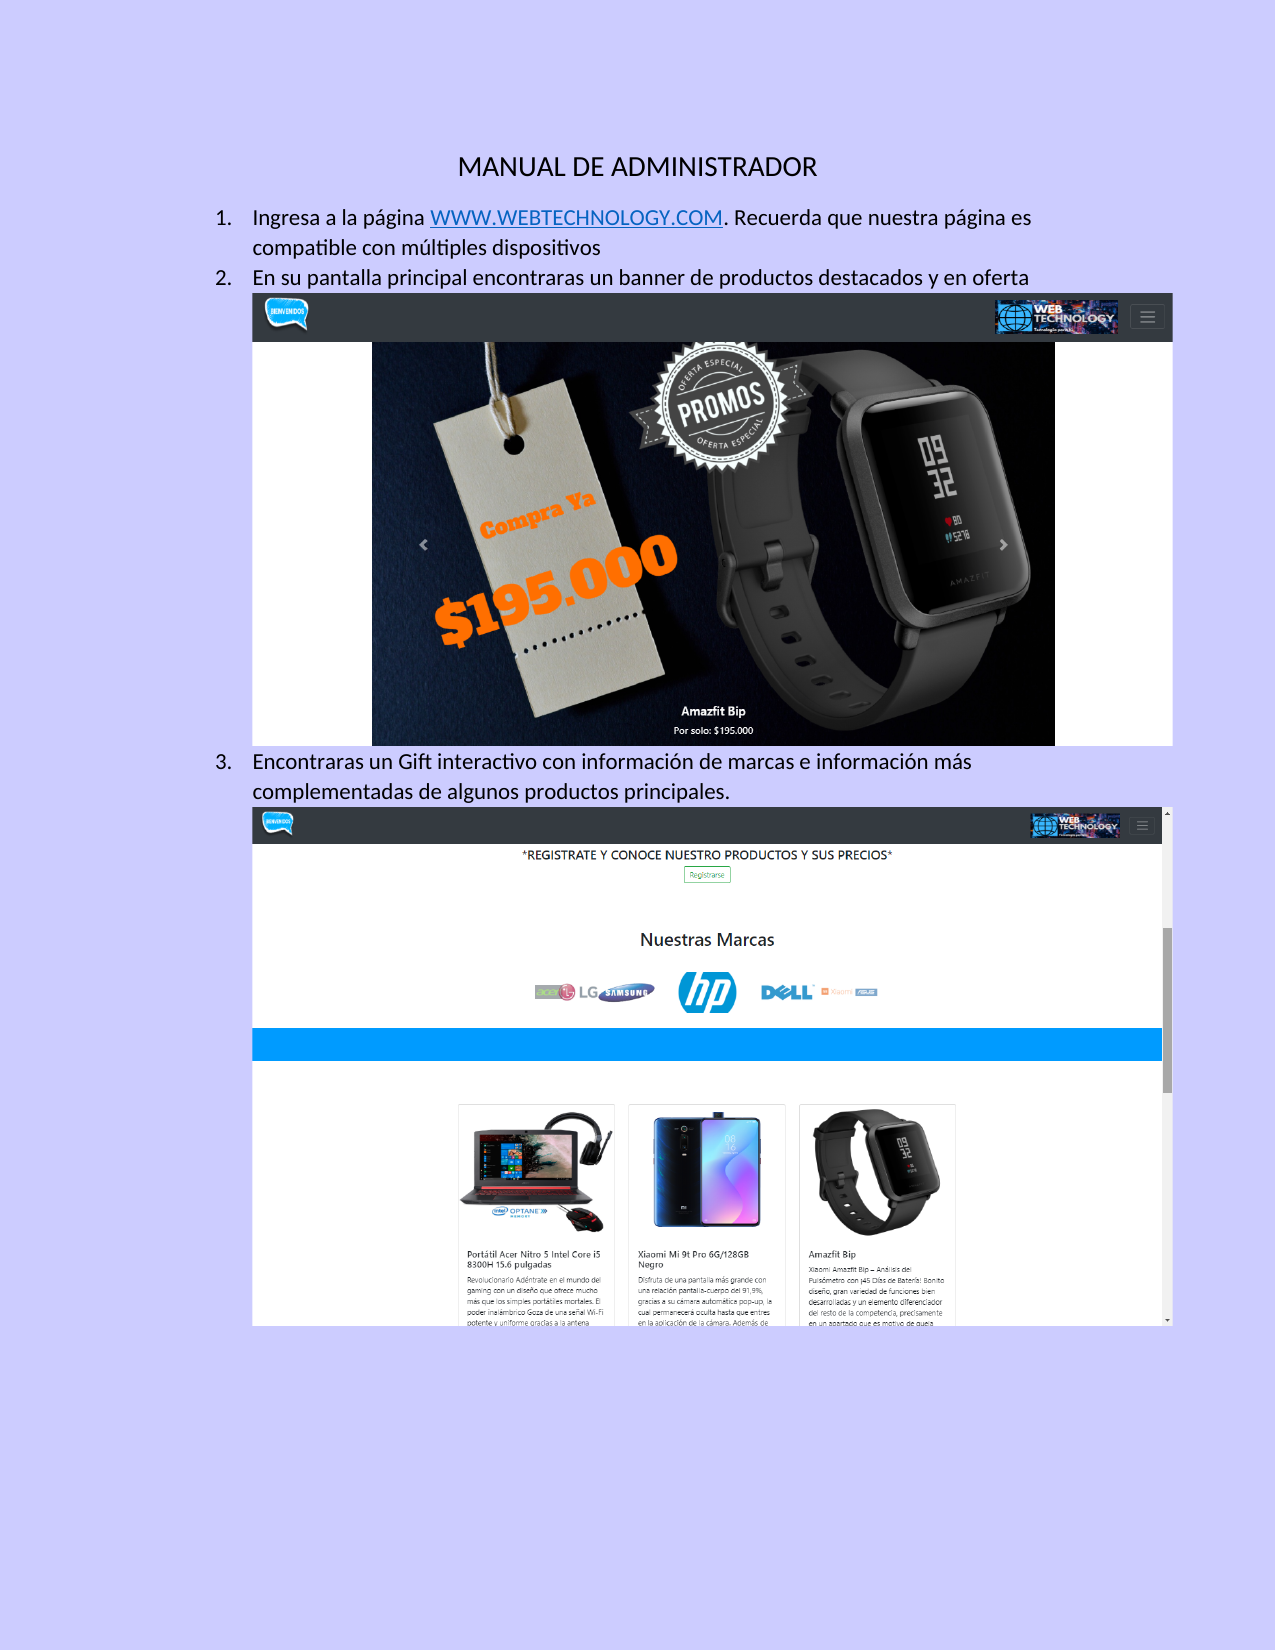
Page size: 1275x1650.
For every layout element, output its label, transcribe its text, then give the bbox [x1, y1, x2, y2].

text MANUAL DE ADMINISTRADOR [177, 148, 1098, 183]
picture [252, 293, 1173, 746]
picture [252, 807, 1173, 1326]
list Ingresa a la página WWW.WEBTECHNOLOGY.COM. Recuerda que nuestra página es compatible con múltiples dispositivos [215, 203, 1098, 261]
list Encontraras un Gift interactivo con información de marcas e información más complementadas de algunos productos principales. [215, 747, 1098, 806]
list En su pantalla principal encontraras un banner de productos destacados y en oferta [215, 263, 1098, 291]
